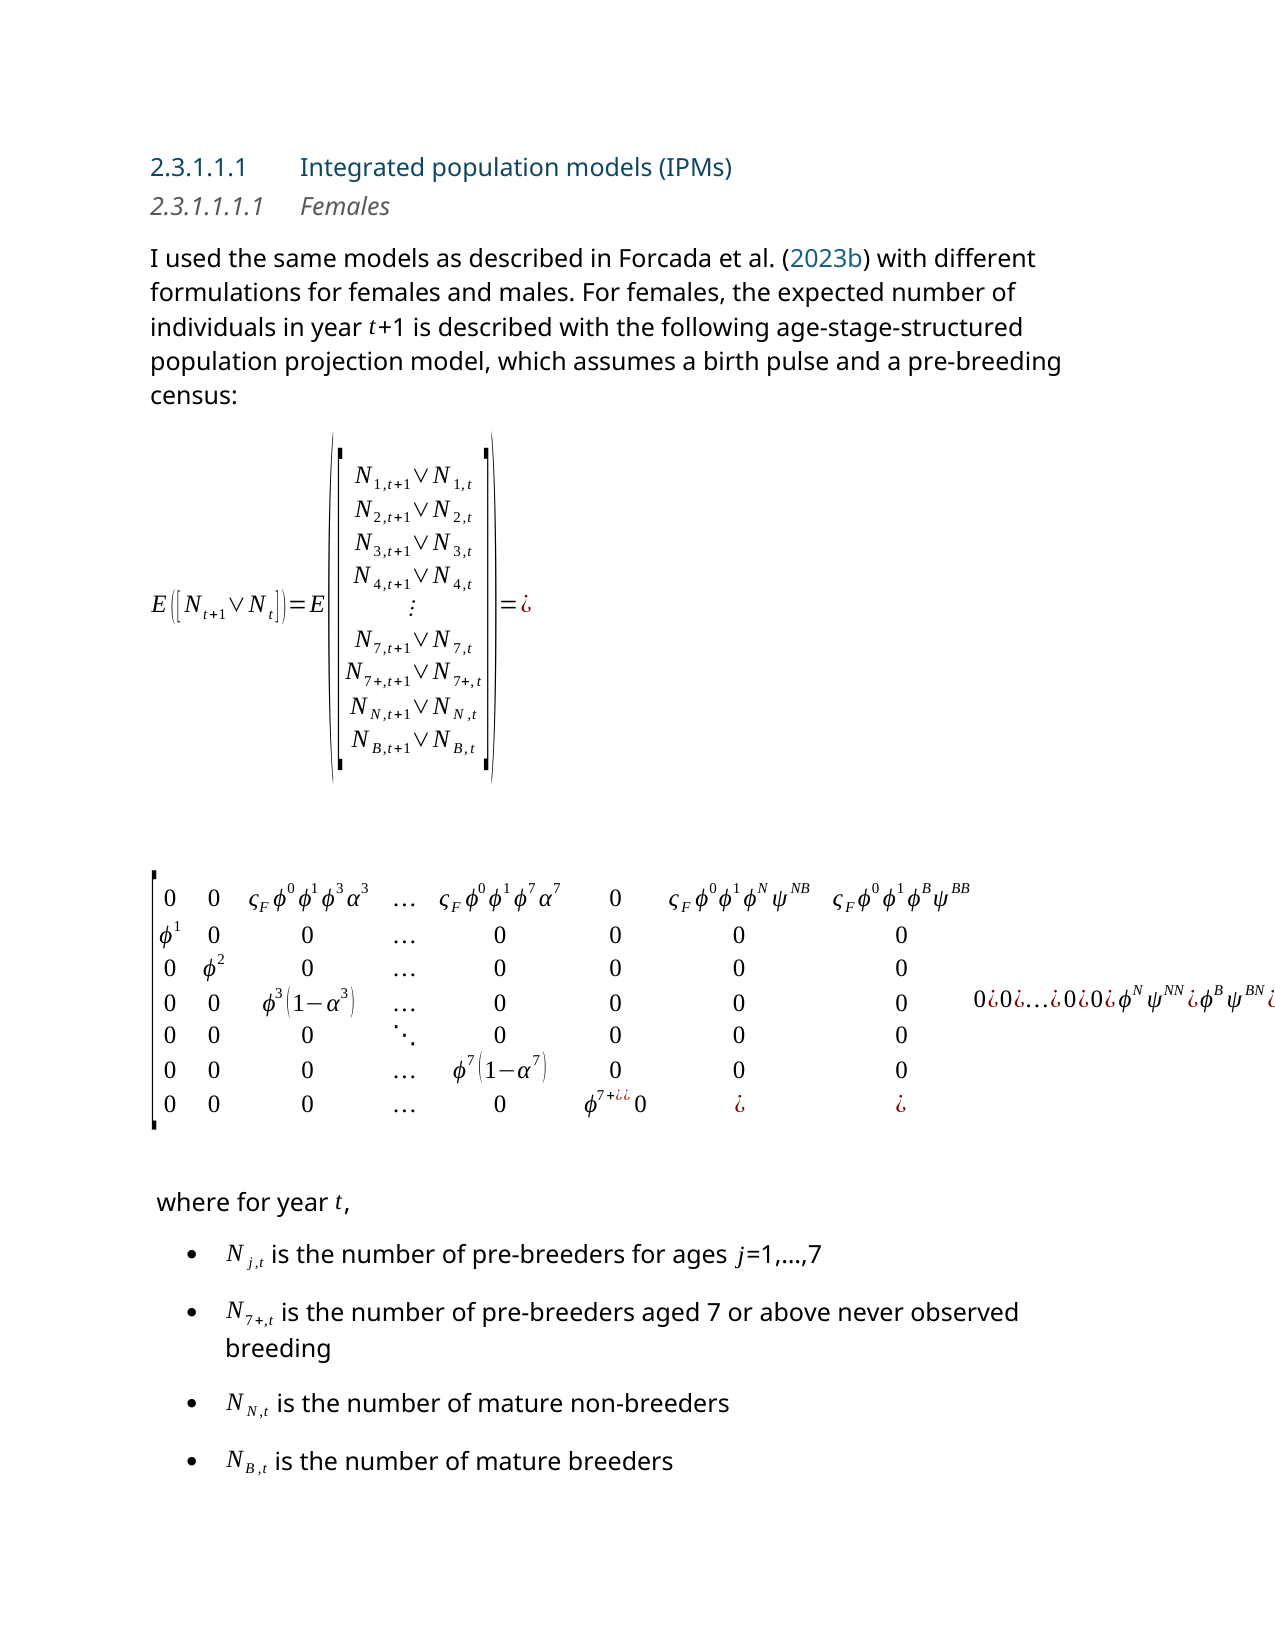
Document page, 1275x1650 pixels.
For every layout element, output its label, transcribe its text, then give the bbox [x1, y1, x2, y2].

text where for year , [150, 1184, 1125, 1218]
subtitle 2.3.1.1.1.1 Females [150, 188, 1125, 222]
subtitle 2.3.1.1.1 Integrated population models (IPMs) [150, 150, 1125, 184]
text I used the same models as described in Forcada et al. (2023b) with different formulations for females and males. For females, the expected number of individuals in year +1 is described with the following age-stage-structured population projection model, which assumes a birth pulse and a pre-breeding census: [150, 241, 1125, 411]
list is the number of mature breeders [187, 1443, 1125, 1480]
list is the number of pre-breeders aged 7 or above never observed breeding [187, 1294, 1125, 1365]
list is the number of mature non-breeders [187, 1386, 1125, 1422]
list is the number of pre-breeders for ages =1,…,7 [187, 1237, 1125, 1274]
